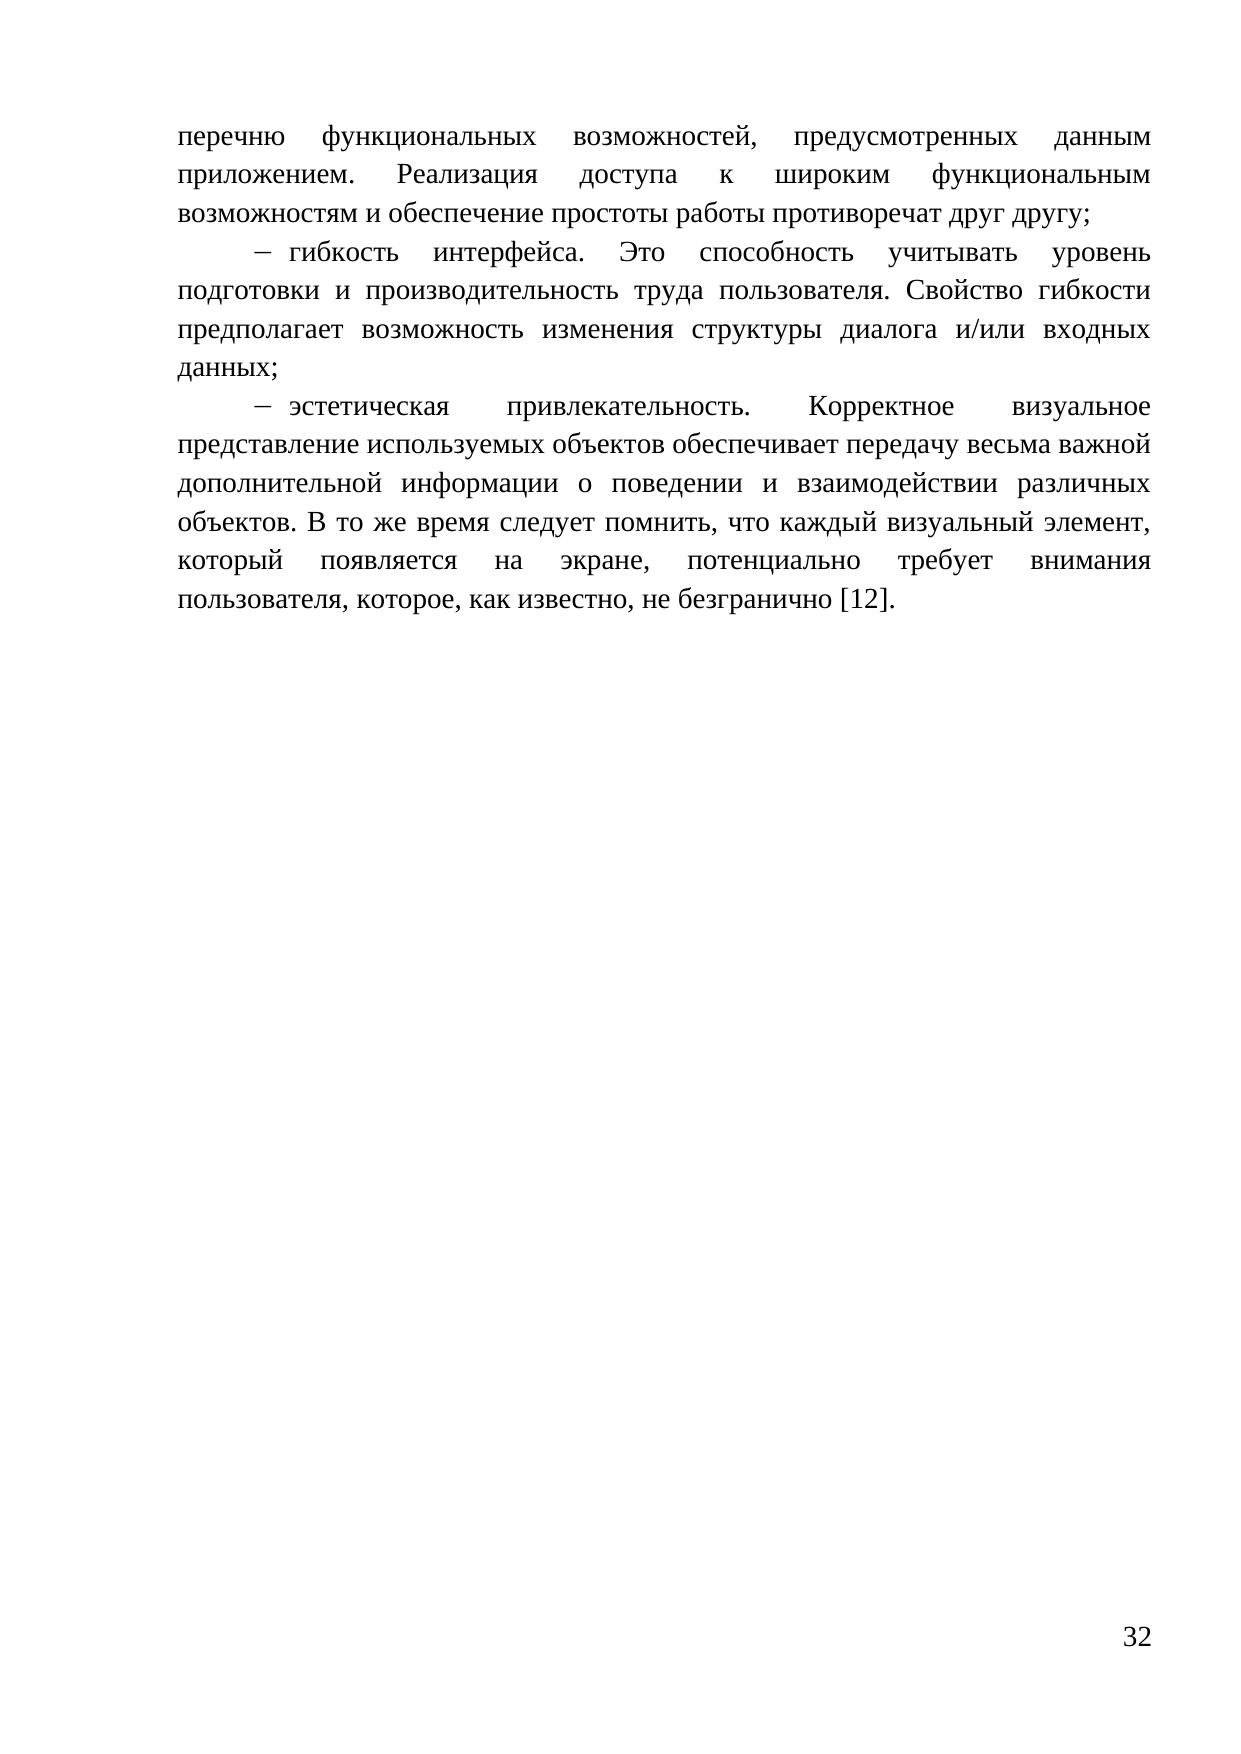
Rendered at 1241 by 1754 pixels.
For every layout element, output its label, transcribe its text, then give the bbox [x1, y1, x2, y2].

text −эстетическая привлекательность. Корректное визуальное представление используемых объектов обеспечивает передачу весьма важной дополнительной информации о поведении и взаимодействии различных объектов. В то же время следует помнить, что каждый визуальный элемент, который появляется на экране, потенциально требует внимания пользователя, которое, как известно, не безгранично [12]. [177, 388, 1152, 614]
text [177, 118, 1152, 229]
text −гибкость интерфейса. Это способность учитывать уровень подготовки и производительность труда пользователя. Свойство гибкости предполагает возможность изменения структуры диалога и/или входных данных; [177, 234, 1152, 383]
